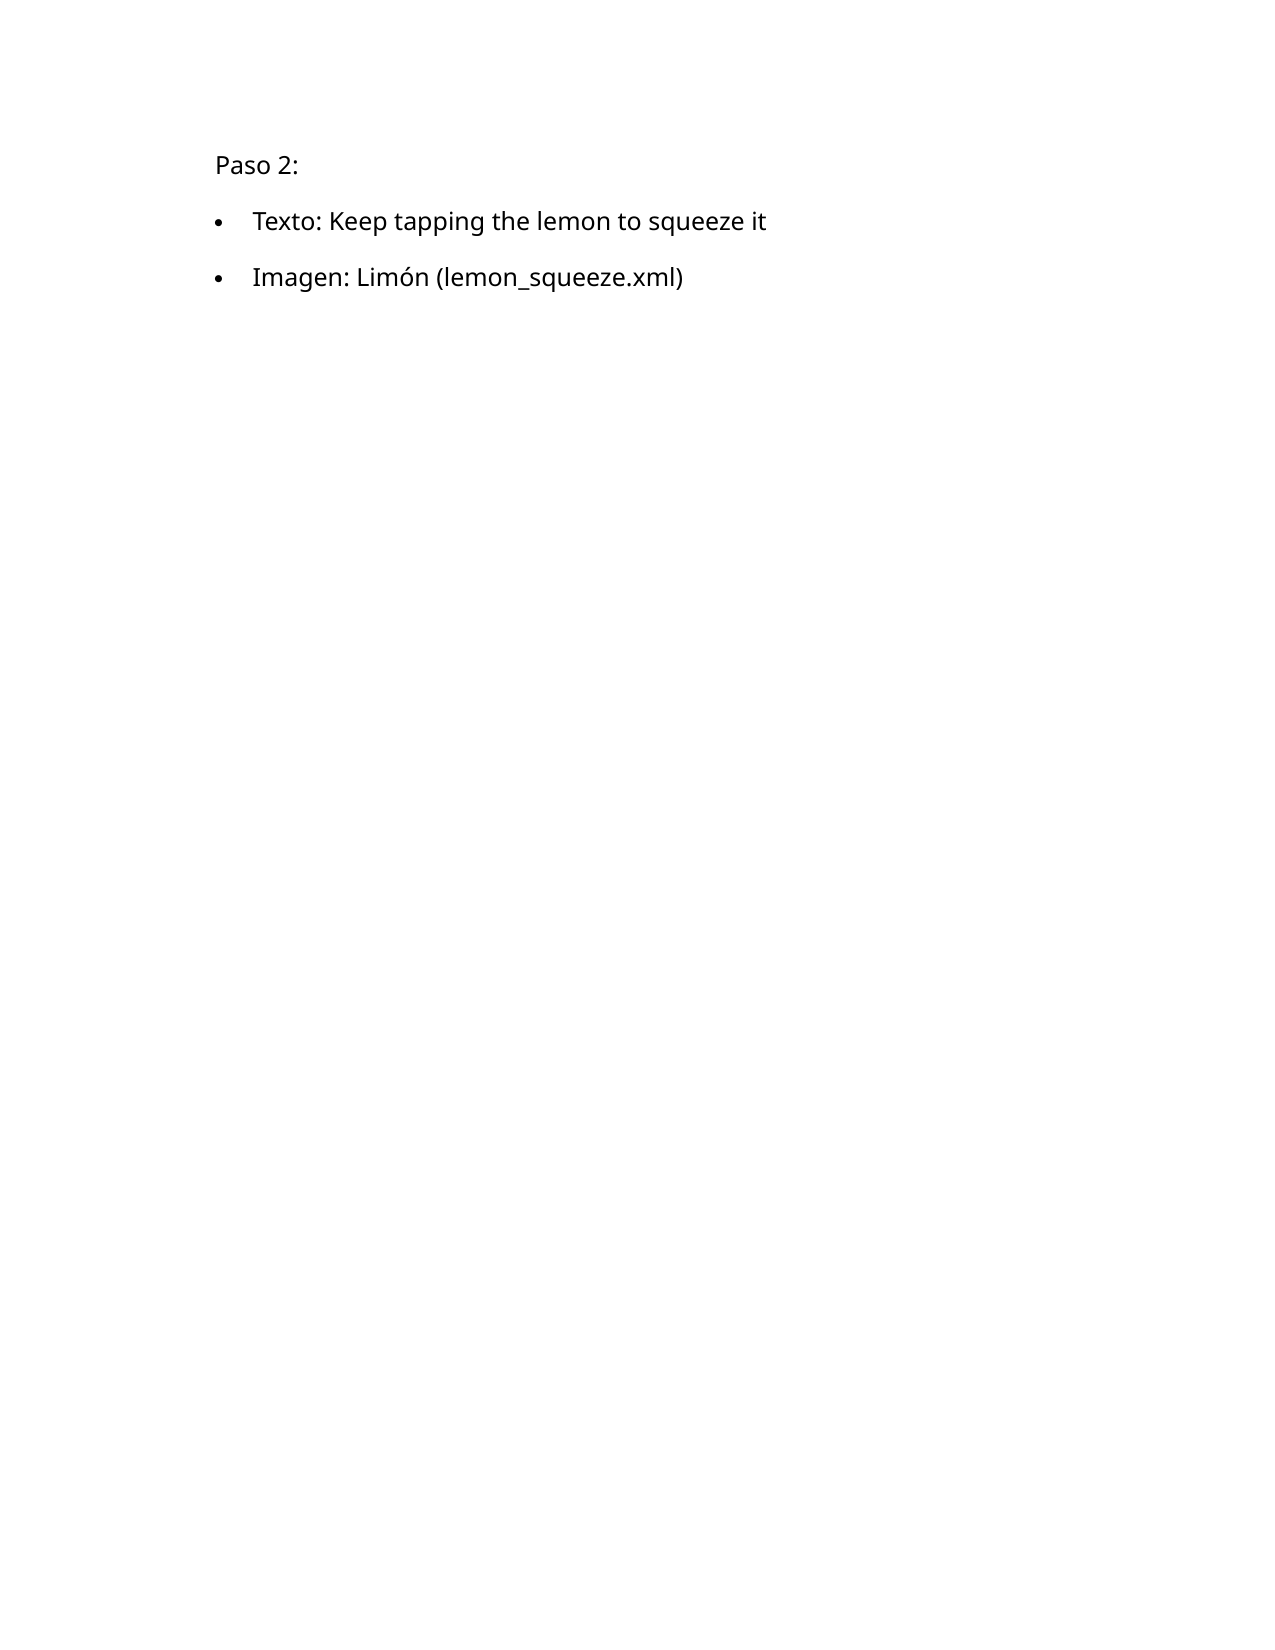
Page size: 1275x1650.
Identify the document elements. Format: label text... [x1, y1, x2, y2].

list Texto: Keep tapping the lemon to squeeze it [215, 203, 1098, 237]
text Paso 2: [215, 148, 1098, 182]
list Imagen: Limón (lemon_squeeze.xml) [215, 259, 1098, 293]
